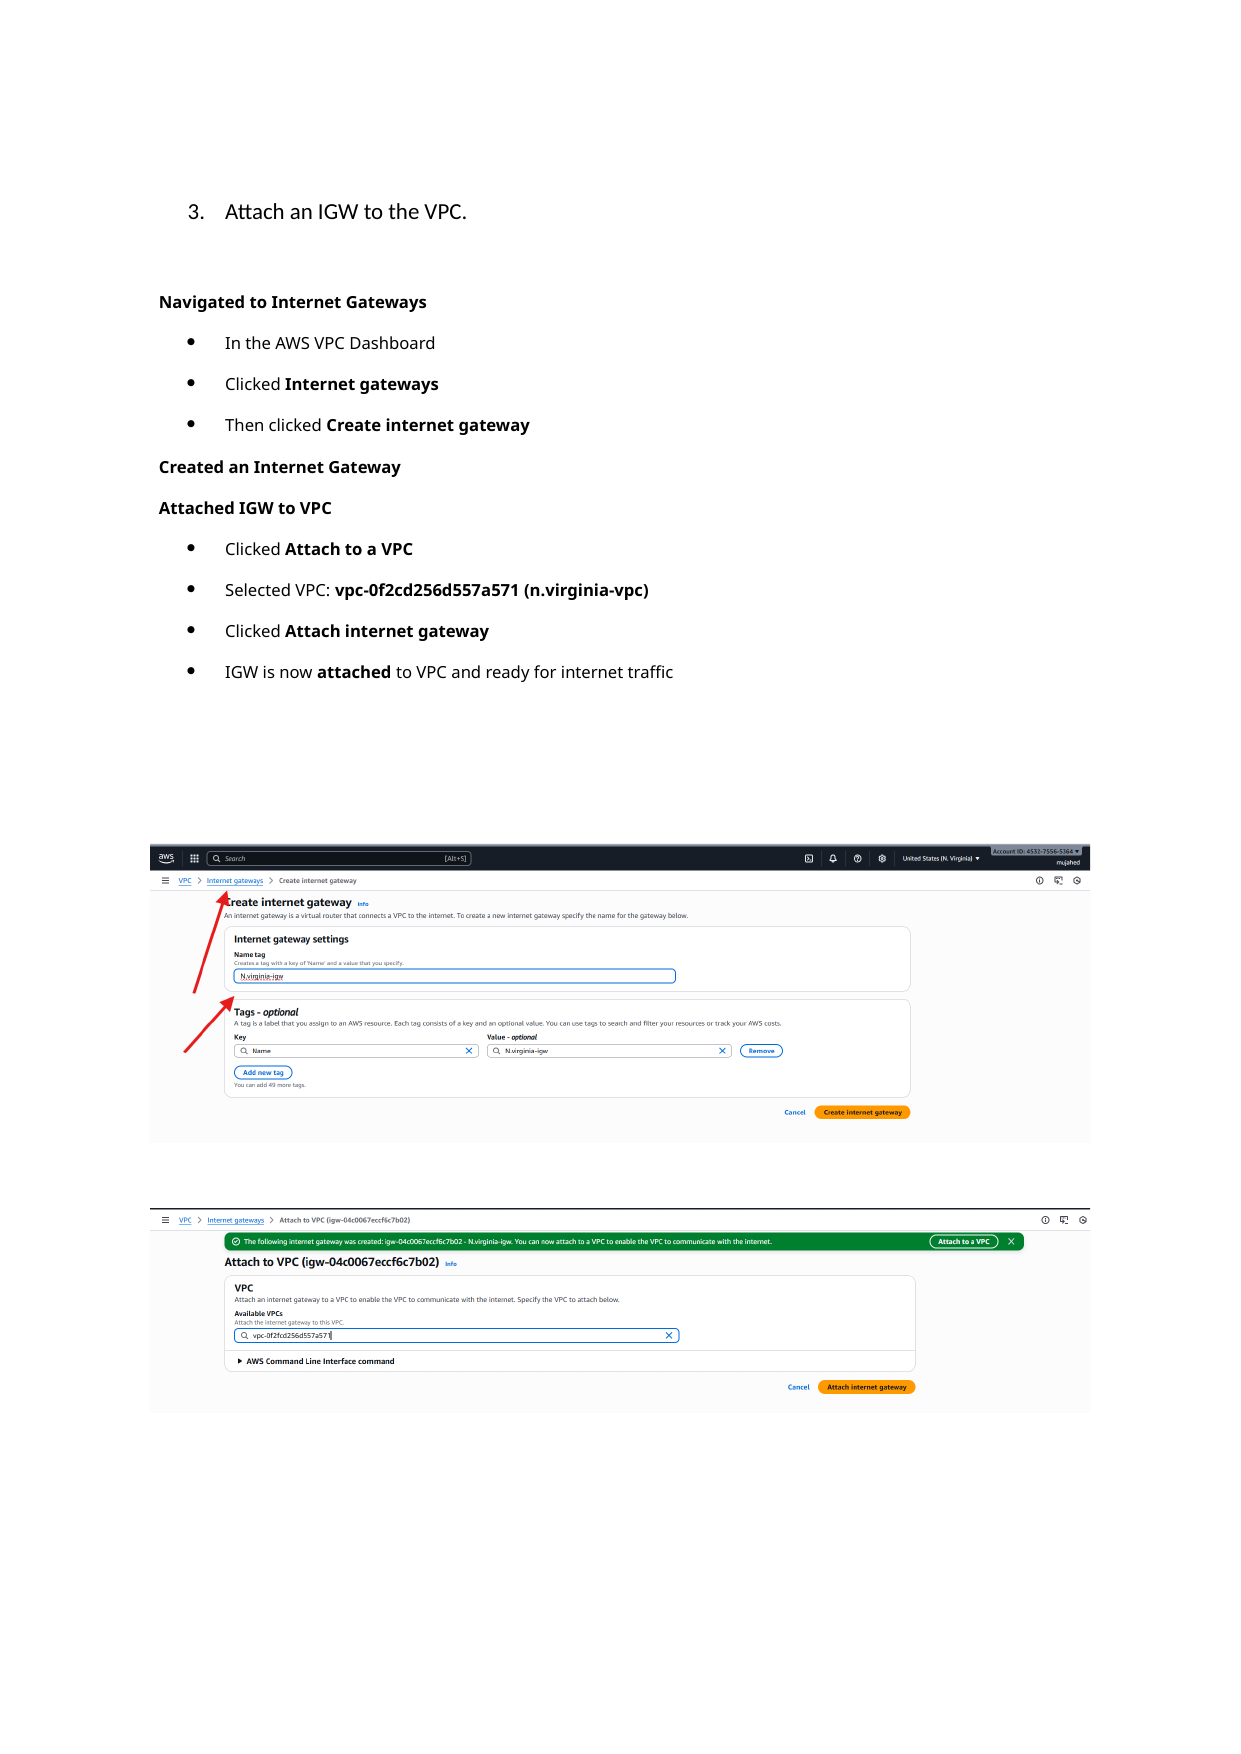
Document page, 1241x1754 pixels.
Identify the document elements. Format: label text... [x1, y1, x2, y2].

list Selected VPC: vpc-0f2cd256d557a571 (n.virginia-vpc) [187, 579, 1090, 601]
text Attached IGW to VPC [150, 496, 1090, 519]
list Clicked Attach internet gateway [187, 620, 1090, 642]
list IGW is now attached to VPC and ready for internet traffic [187, 661, 1090, 684]
text Navigated to Internet Gateways [150, 291, 1090, 313]
picture [150, 1208, 1091, 1413]
list Clicked Internet gateways [187, 373, 1090, 396]
list Then clicked Create internet gateway [187, 414, 1090, 437]
list Attach an IGW to the VPC. [187, 197, 1090, 225]
text Created an Internet Gateway [150, 455, 1090, 478]
list In the AWS VPC Dashboard [187, 332, 1090, 354]
list Clicked Attach to a VPC [187, 537, 1090, 560]
picture [150, 842, 1091, 1143]
